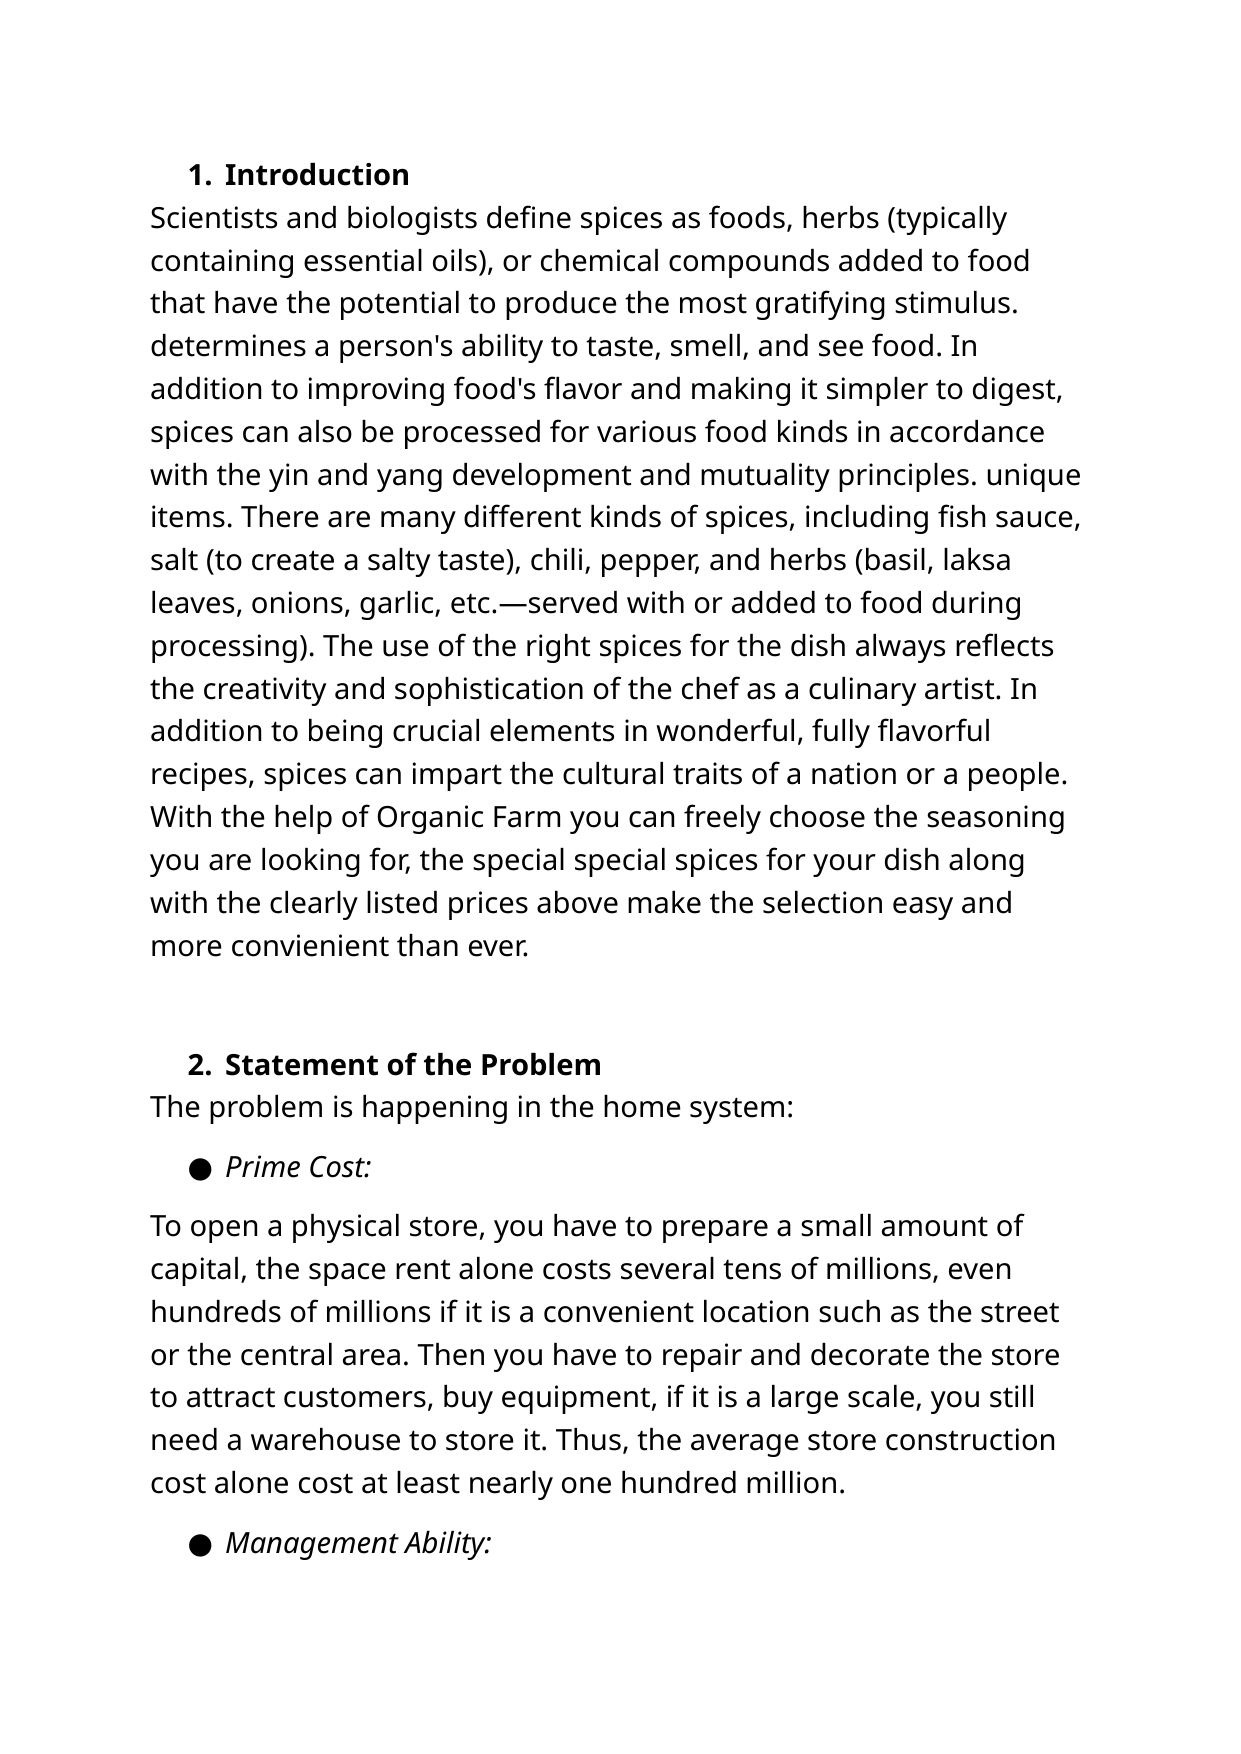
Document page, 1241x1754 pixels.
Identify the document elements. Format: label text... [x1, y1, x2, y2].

text Scientists and biologists define spices as foods, herbs (typically containing essential oils), or chemical compounds added to food that have the potential to produce the most gratifying stimulus. determines a person's ability to taste, smell, and see food. In addition to improving food's flavor and making it simpler to digest, spices can also be processed for various food kinds in accordance with the yin and yang development and mutuality principles. unique items. There are many different kinds of spices, including fish sauce, salt (to create a salty taste), chili, pepper, and herbs (basil, laksa leaves, onions, garlic, etc.—served with or added to food during processing). The use of the right spices for the dish always reflects the creativity and sophistication of the chef as a culinary artist. In addition to being crucial elements in wonderful, fully flavorful recipes, spices can impart the cultural traits of a nation or a people. With the help of Organic Farm you can freely choose the seasoning you are looking for, the special special spices for your dish along with the clearly listed prices above make the selection easy and more convienient than ever. [150, 197, 1090, 964]
subtitle Introduction [187, 154, 1090, 194]
subtitle Statement of the Problem [187, 1044, 1090, 1083]
list Prime Cost: [187, 1146, 1090, 1186]
text The problem is happening in the home system: [150, 1087, 1090, 1126]
text To open a physical store, you have to prepare a small amount of capital, the space rent alone costs several tens of millions, even hundreds of millions if it is a convenient location such as the street or the central area. Then you have to repair and decorate the store to attract customers, buy equipment, if it is a large scale, you still need a warehouse to store it. Thus, the average store construction cost alone cost at least nearly one hundred million. [150, 1206, 1090, 1502]
list Management Ability: [187, 1522, 1090, 1562]
